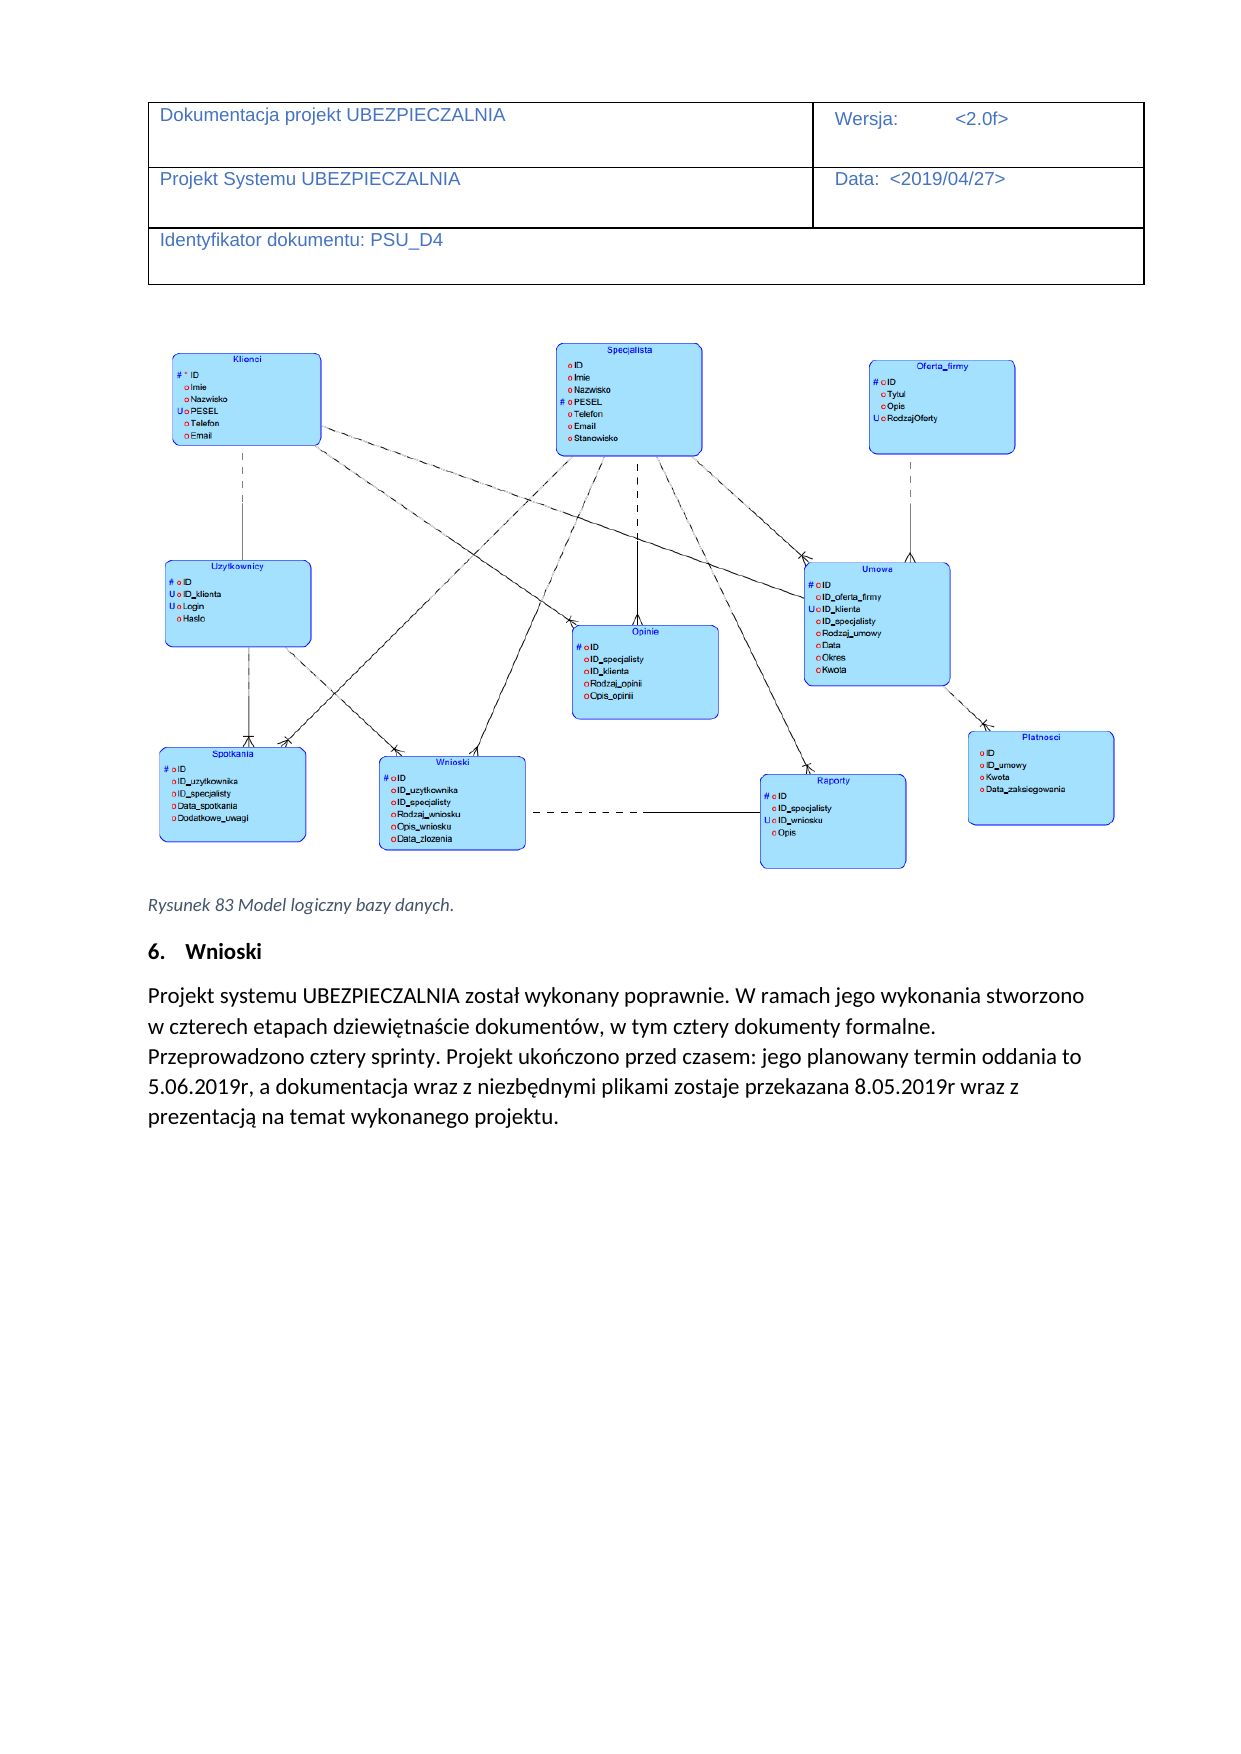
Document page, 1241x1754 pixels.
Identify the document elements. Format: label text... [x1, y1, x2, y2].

text Projekt systemu UBEZPIECZALNIA został wykonany poprawnie. W ramach jego wykonania stworzono w czterech etapach dziewiętnaście dokumentów, w tym cztery dokumenty formalne. Przeprowadzono cztery sprinty. Projekt ukończono przed czasem: jego planowany termin oddania to 5.06.2019r, a dokumentacja wraz z niezbędnymi plikami zostaje przekazana 8.05.2019r wraz z prezentacją na temat wykonanego projektu. [148, 982, 1093, 1131]
picture [147, 334, 1122, 875]
list Wnioski [148, 937, 1093, 965]
